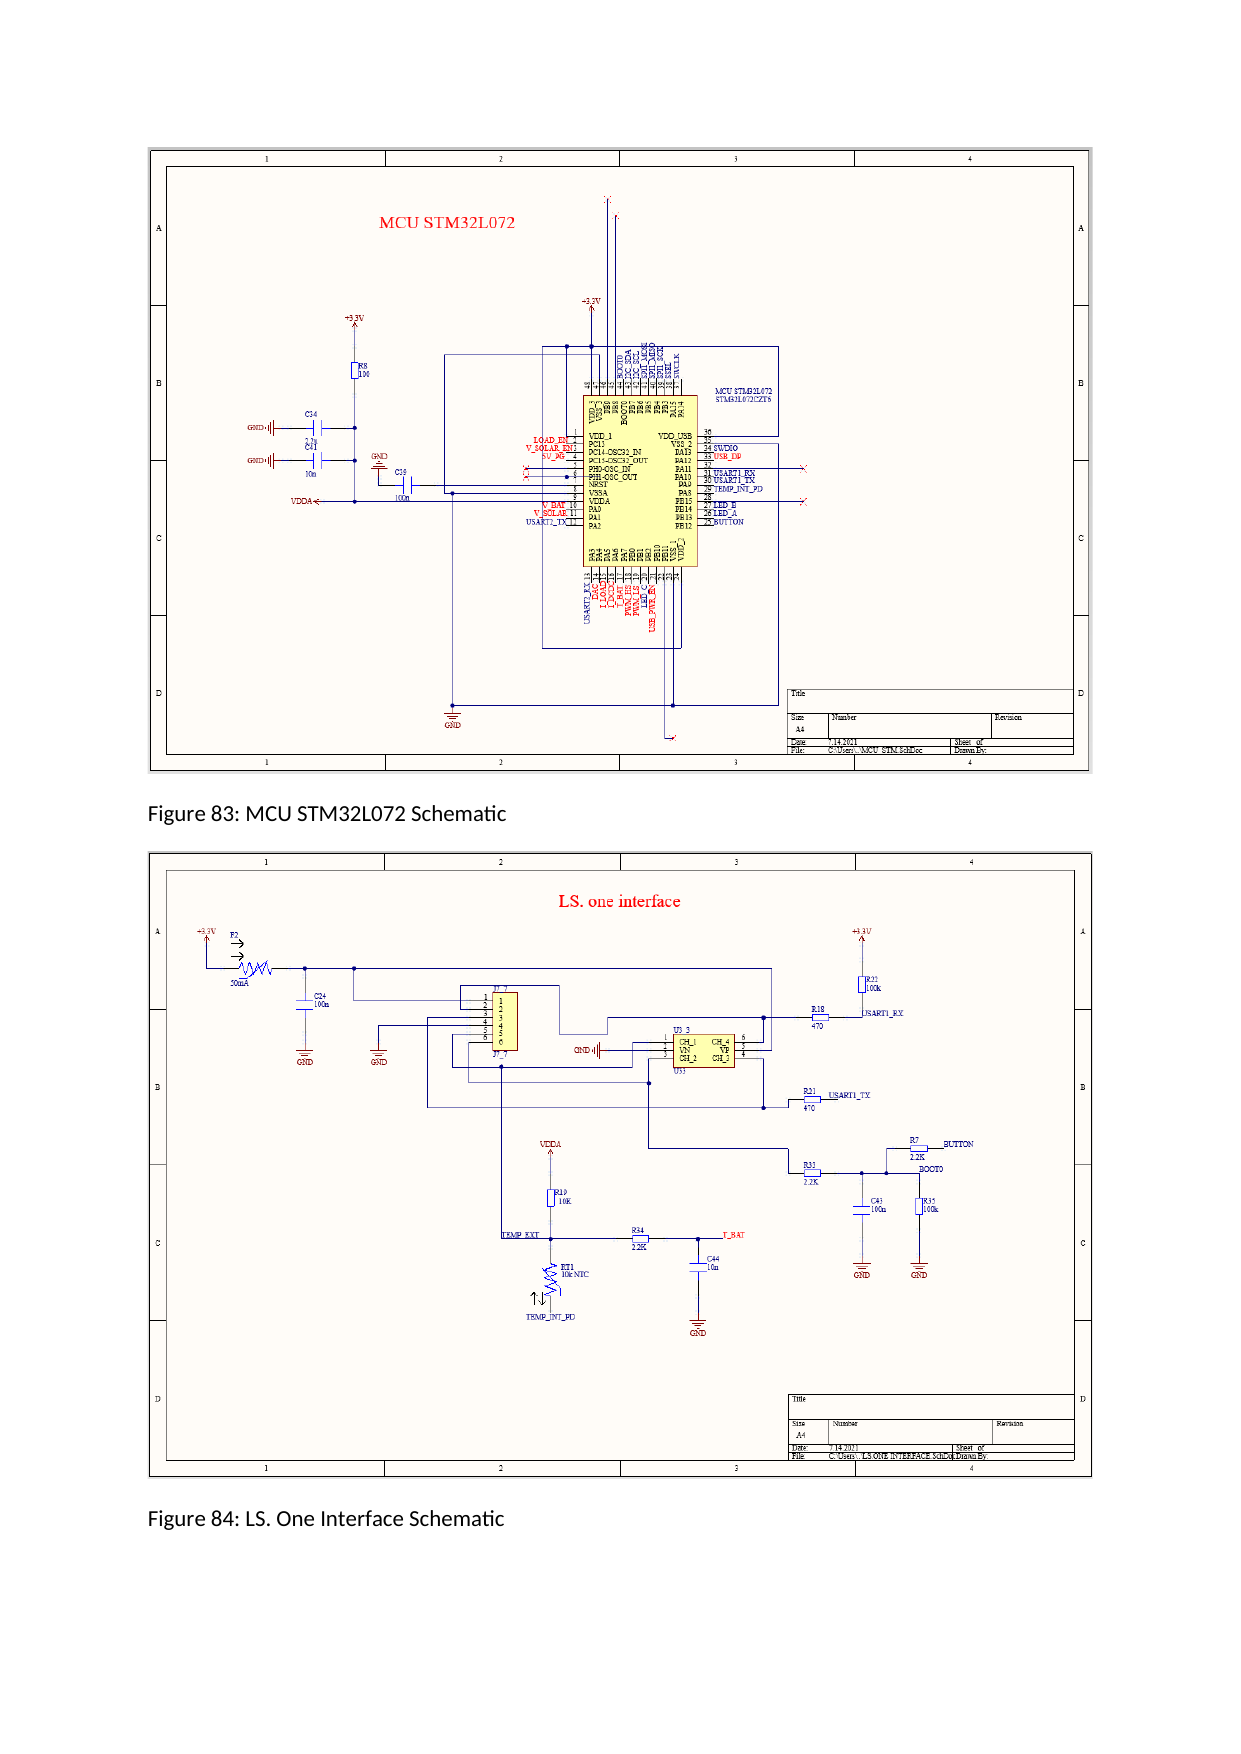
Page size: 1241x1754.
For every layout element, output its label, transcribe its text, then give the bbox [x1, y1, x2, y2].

picture [147, 147, 1093, 774]
text Figure 83: MCU STM32L072 Schematic [148, 799, 1093, 827]
text Figure 84: LS. One Interface Schematic [148, 1504, 1093, 1532]
picture [147, 851, 1093, 1479]
